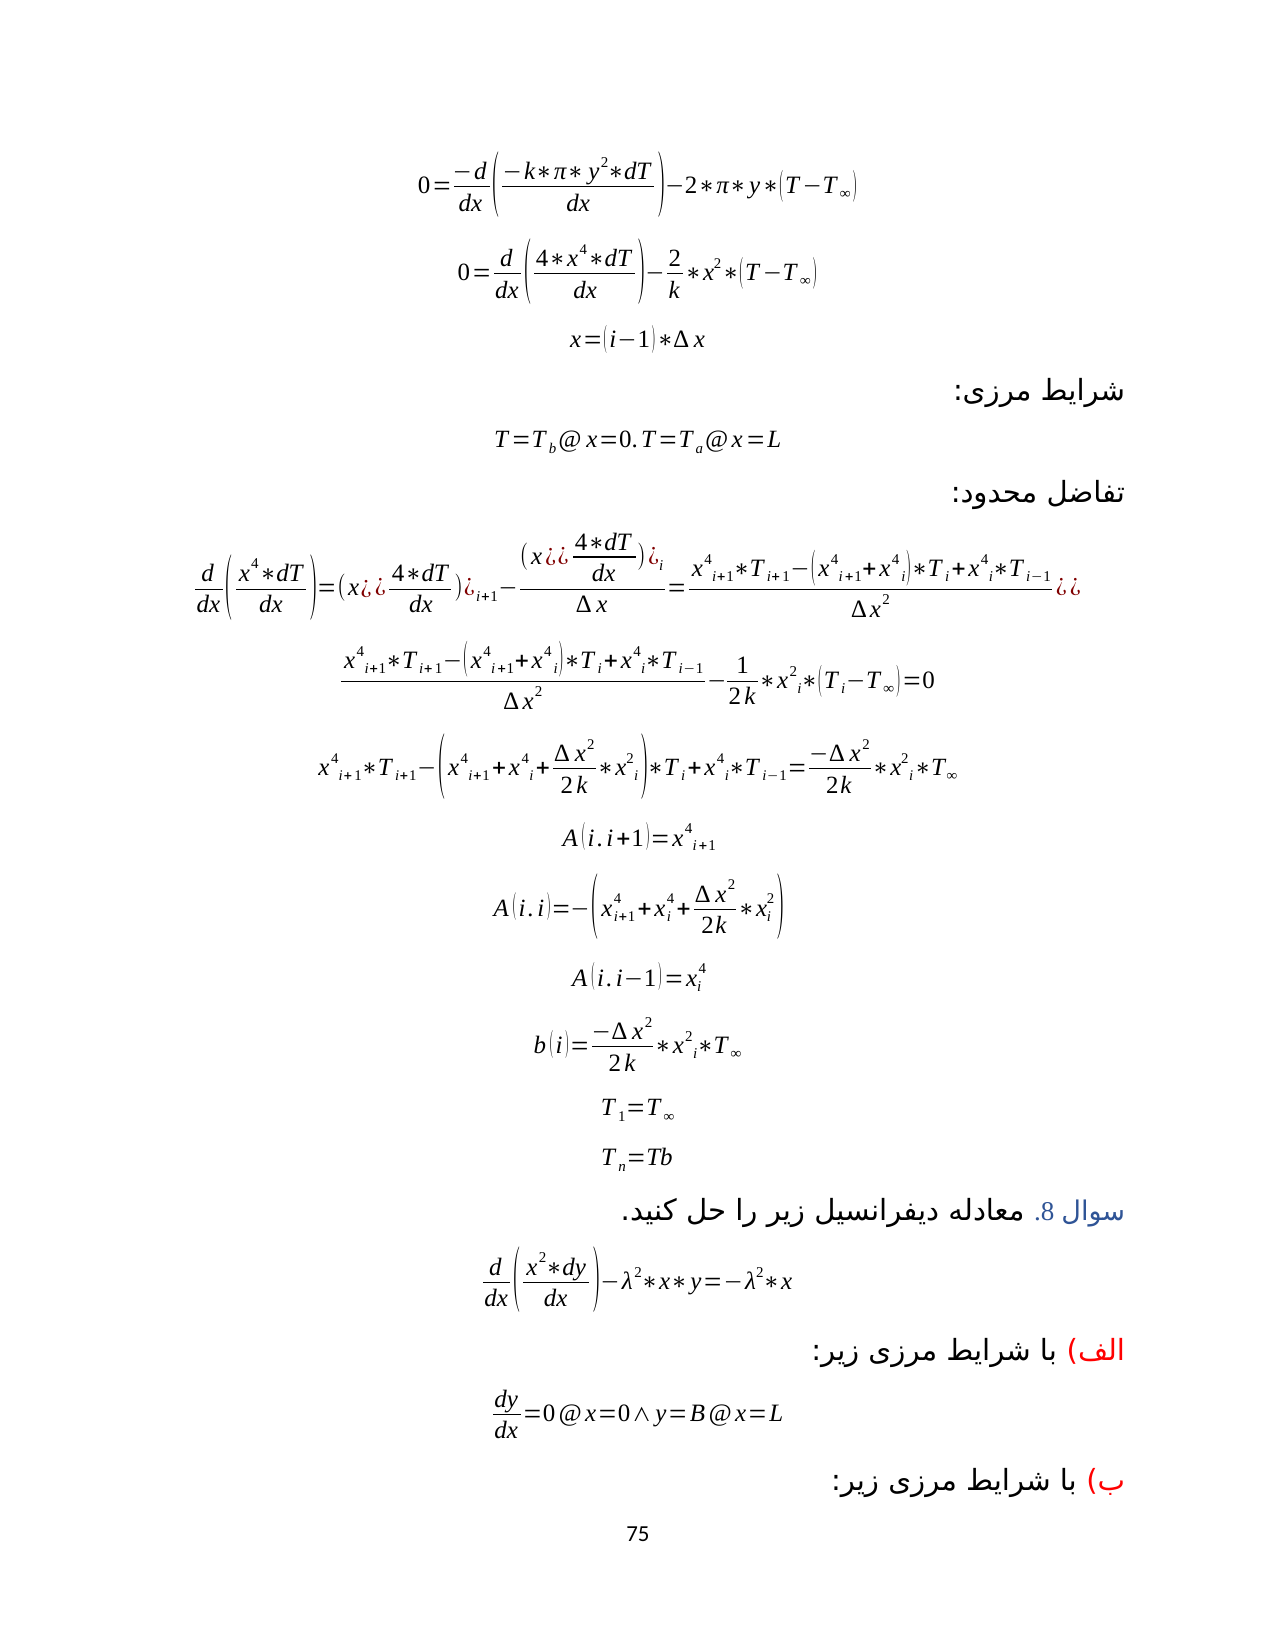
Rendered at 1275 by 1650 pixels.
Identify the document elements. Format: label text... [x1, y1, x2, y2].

text الف) با شرایط مرزی زیر: [150, 1333, 1125, 1367]
text سوال 8. معادله دیفرانسیل زیر را حل کنید. [150, 1193, 1125, 1227]
text ب) با شرایط مرزی زیر: [150, 1463, 1125, 1497]
text شرایط مرزی: [150, 373, 1125, 407]
text تفاضل محدود: [150, 476, 1125, 509]
